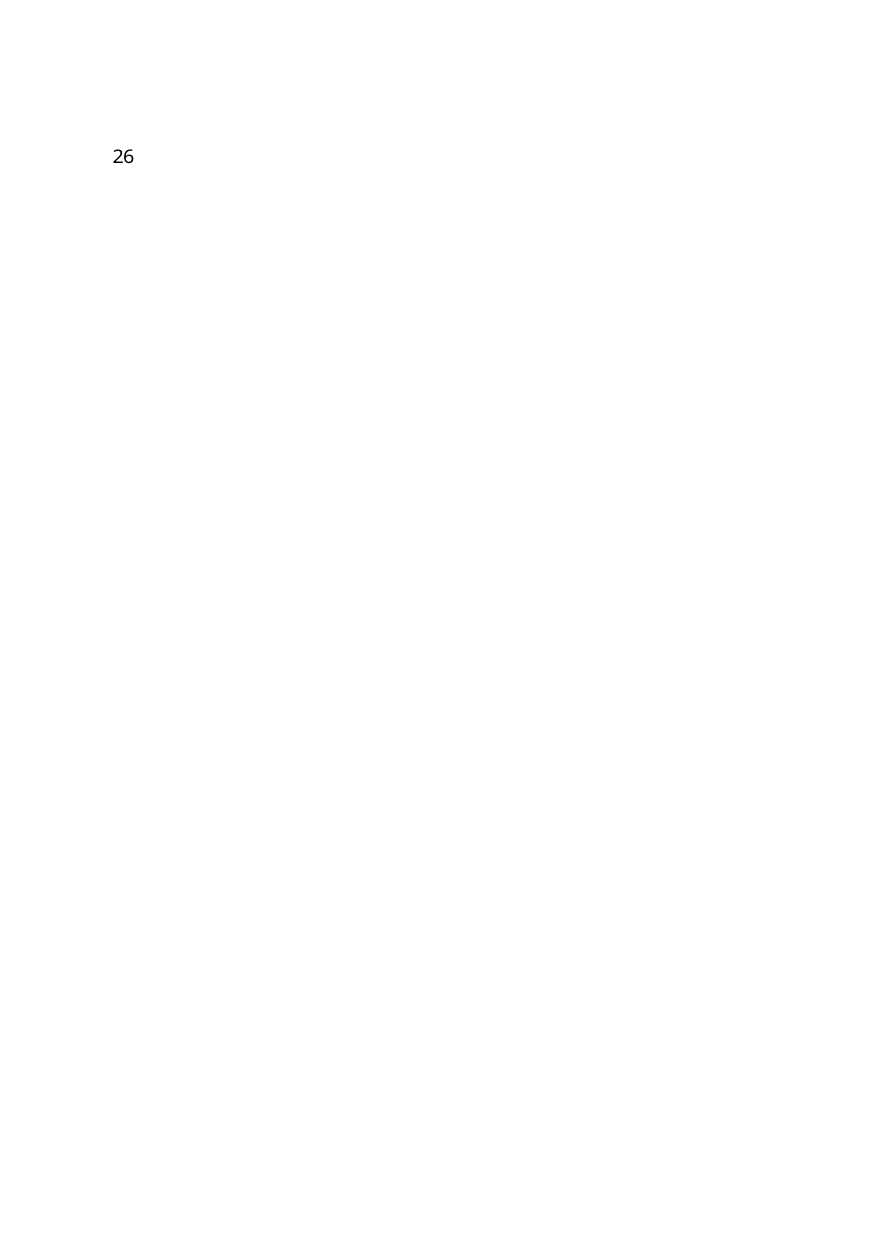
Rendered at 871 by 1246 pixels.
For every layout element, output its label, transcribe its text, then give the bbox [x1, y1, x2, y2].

text 26 [112, 143, 797, 169]
